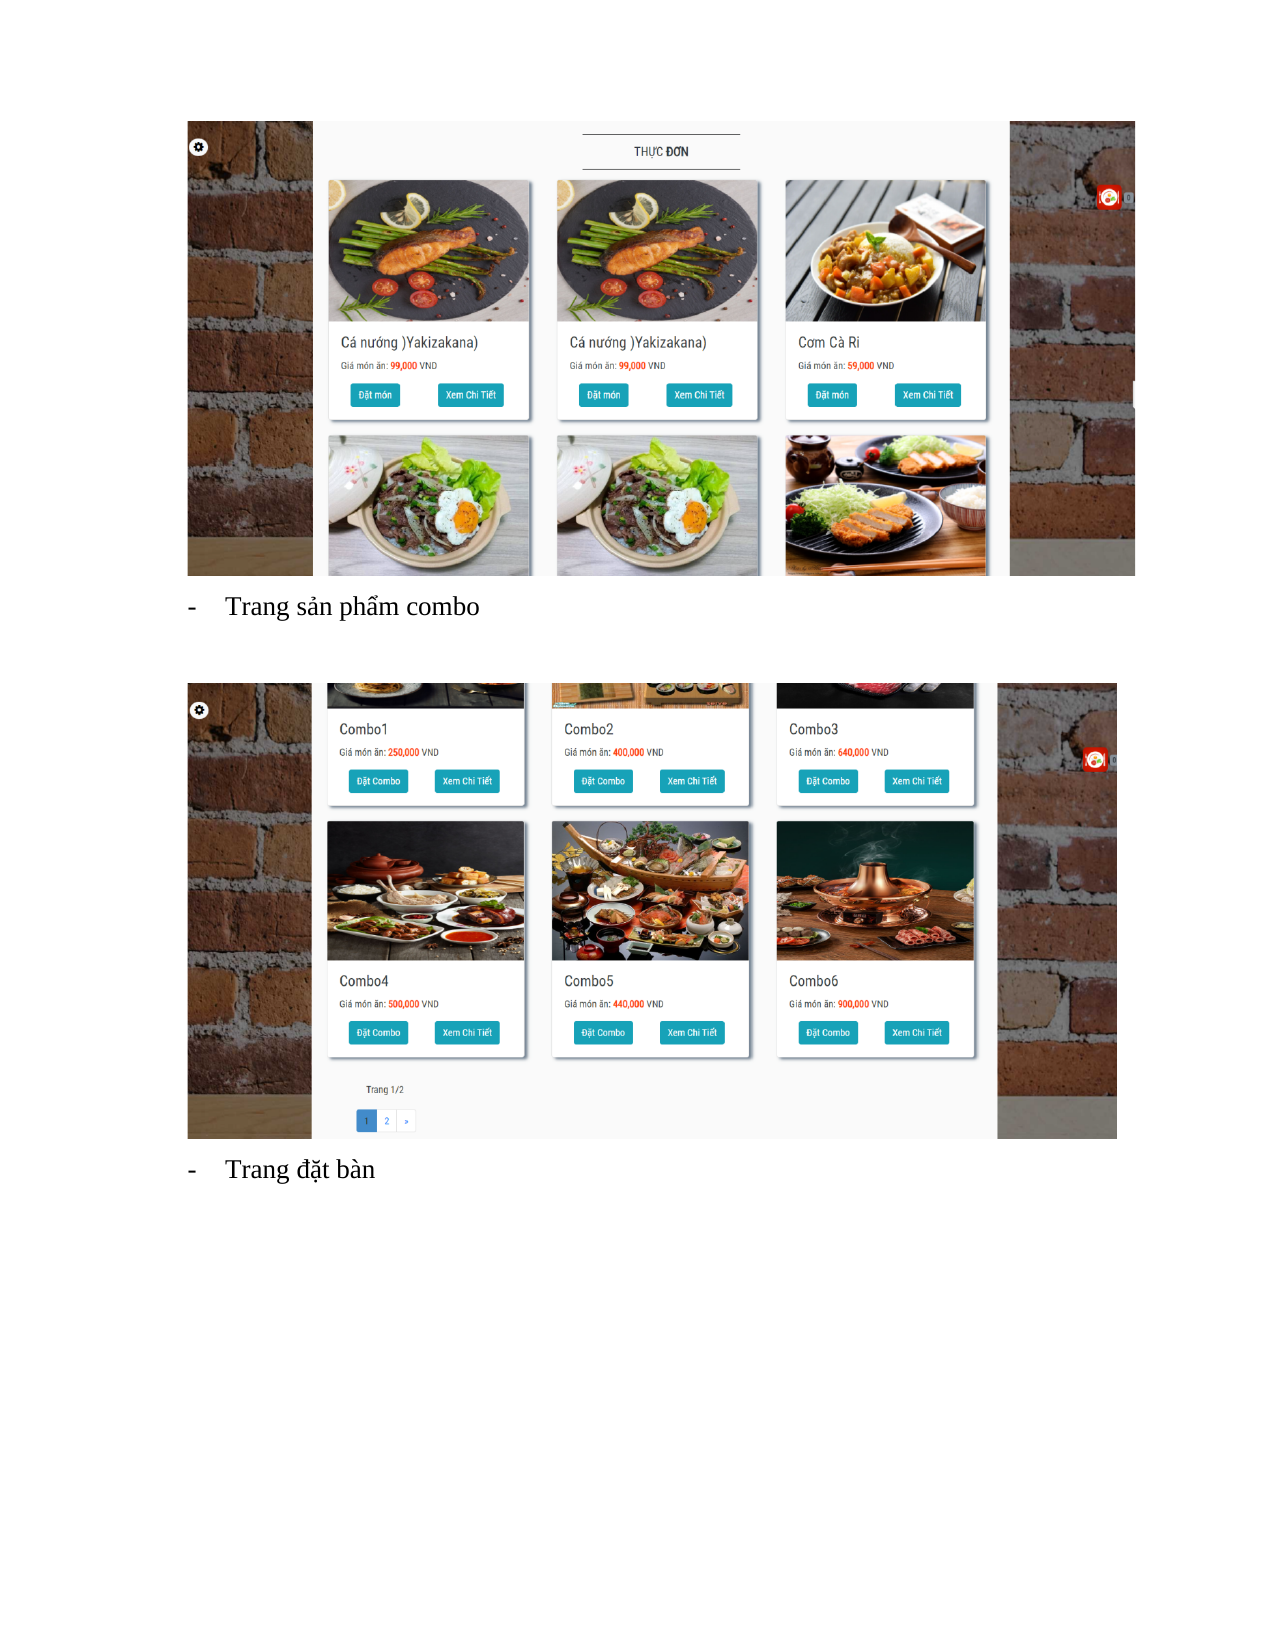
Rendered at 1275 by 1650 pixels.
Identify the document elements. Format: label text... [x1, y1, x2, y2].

list Trang đặt bàn [187, 1153, 1200, 1184]
list Trang sản phẩm combo [187, 590, 1200, 621]
picture [187, 121, 1135, 576]
picture [187, 683, 1117, 1139]
